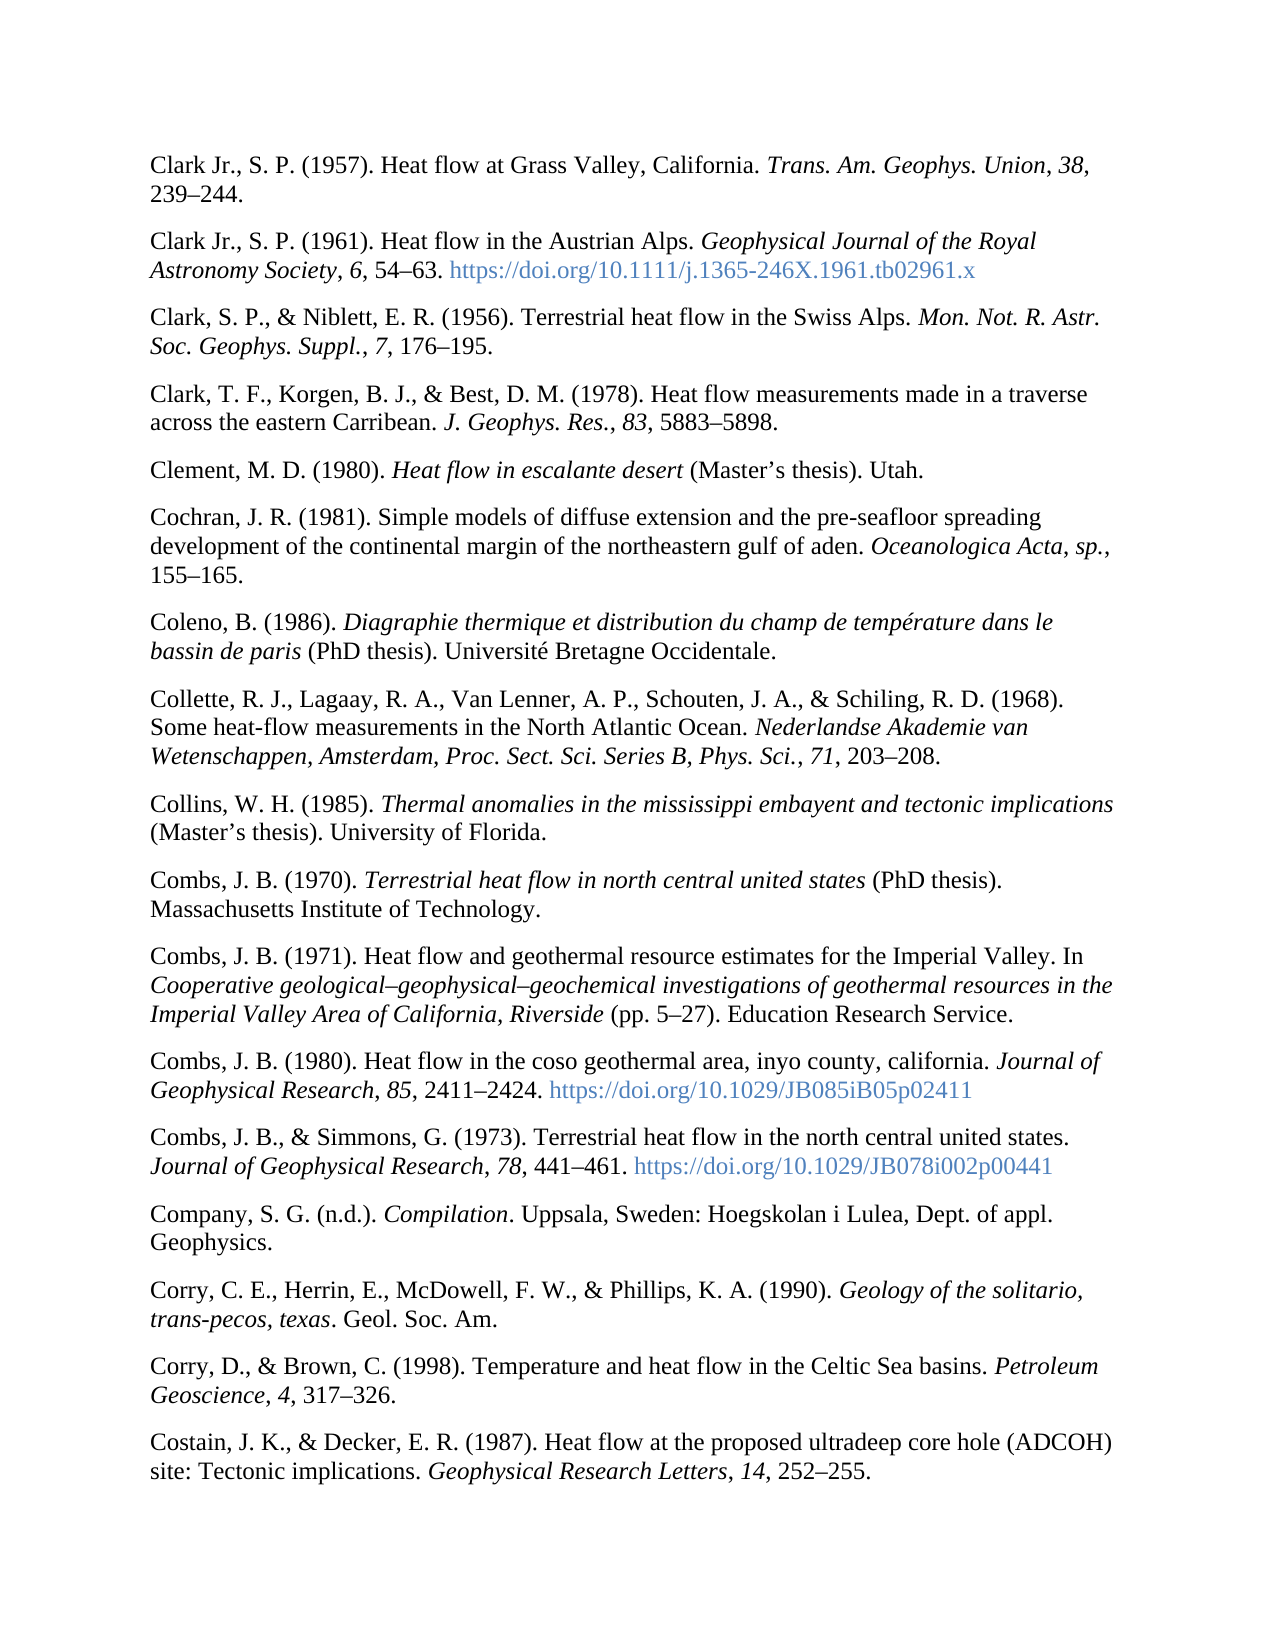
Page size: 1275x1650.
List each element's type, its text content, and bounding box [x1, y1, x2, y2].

text Cochran, J. R. (1981). Simple models of diffuse extension and the pre-seafloor spreading development of the continental margin of the northeastern gulf of aden. Oceanologica Acta, sp., 155–165. [150, 502, 1125, 589]
text Combs, J. B. (1971). Heat flow and geothermal resource estimates for the Imperial Valley. In Cooperative geological–geophysical–geochemical investigations of geothermal resources in the Imperial Valley Area of California, Riverside (pp. 5–27). Education Research Service. [150, 941, 1125, 1027]
text Clark, T. F., Korgen, B. J., & Best, D. M. (1978). Heat flow measurements made in a traverse across the eastern Carribean. J. Geophys. Res., 83, 5883–5898. [150, 379, 1125, 436]
text Corry, D., & Brown, C. (1998). Temperature and heat flow in the Celtic Sea basins. Petroleum Geoscience, 4, 317–326. [150, 1351, 1125, 1409]
text Clark Jr., S. P. (1961). Heat flow in the Austrian Alps. Geophysical Journal of the Royal Astronomy Society, 6, 54–63. https://doi.org/10.1111/j.1365-246X.1961.tb02961.x [150, 226, 1125, 284]
text Coleno, B. (1986). Diagraphie thermique et distribution du champ de température dans le bassin de paris (PhD thesis). Université Bretagne Occidentale. [150, 607, 1125, 665]
text Combs, J. B. (1980). Heat flow in the coso geothermal area, inyo county, california. Journal of Geophysical Research, 85, 2411–2424. https://doi.org/10.1029/JB085iB05p02411 [150, 1046, 1125, 1104]
text Clark Jr., S. P. (1957). Heat flow at Grass Valley, California. Trans. Am. Geophys. Union, 38, 239–244. [150, 150, 1125, 207]
text Costain, J. K., & Decker, E. R. (1987). Heat flow at the proposed ultradeep core hole (ADCOH) site: Tectonic implications. Geophysical Research Letters, 14, 252–255. [150, 1427, 1125, 1485]
text Corry, C. E., Herrin, E., McDowell, F. W., & Phillips, K. A. (1990). Geology of the solitario, trans-pecos, texas. Geol. Soc. Am. [150, 1275, 1125, 1332]
text Combs, J. B. (1970). Terrestrial heat flow in north central united states (PhD thesis). Massachusetts Institute of Technology. [150, 865, 1125, 922]
text Combs, J. B., & Simmons, G. (1973). Terrestrial heat flow in the north central united states. Journal of Geophysical Research, 78, 441–461. https://doi.org/10.1029/JB078i002p00441 [150, 1122, 1125, 1180]
text Clement, M. D. (1980). Heat flow in escalante desert (Master’s thesis). Utah. [150, 455, 1125, 484]
text Clark, S. P., & Niblett, E. R. (1956). Terrestrial heat flow in the Swiss Alps. Mon. Not. R. Astr. Soc. Geophys. Suppl., 7, 176–195. [150, 302, 1125, 360]
text Company, S. G. (n.d.). Compilation. Uppsala, Sweden: Hoegskolan i Lulea, Dept. of appl. Geophysics. [150, 1199, 1125, 1256]
text Collins, W. H. (1985). Thermal anomalies in the mississippi embayent and tectonic implications (Master’s thesis). University of Florida. [150, 789, 1125, 846]
text Collette, R. J., Lagaay, R. A., Van Lenner, A. P., Schouten, J. A., & Schiling, R. D. (1968). Some heat-flow measurements in the North Atlantic Ocean. Nederlandse Akademie van Wetenschappen, Amsterdam, Proc. Sect. Sci. Series B, Phys. Sci., 71, 203–208. [150, 684, 1125, 770]
